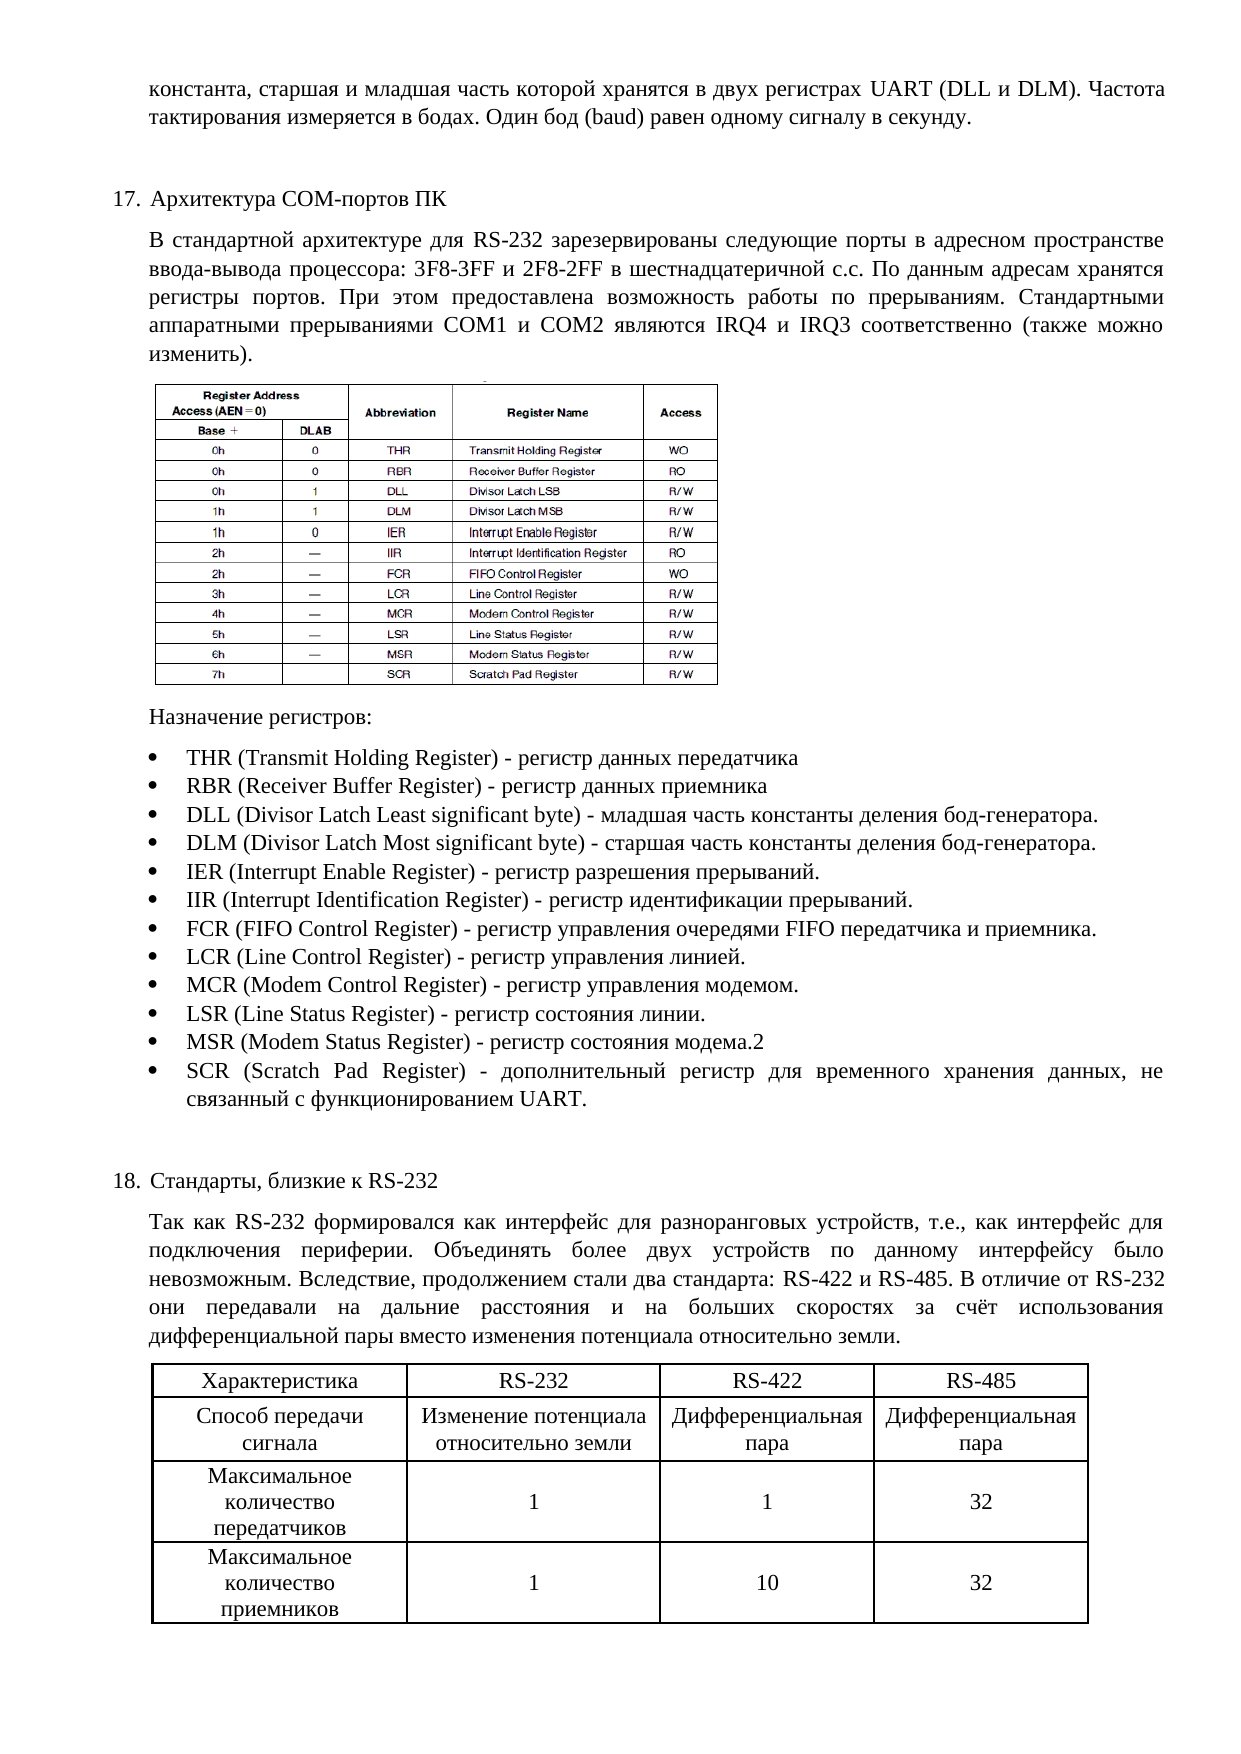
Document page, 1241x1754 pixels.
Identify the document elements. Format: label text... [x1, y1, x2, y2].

list IER (Interrupt Enable Register) - регистр разрешения прерываний. [149, 858, 1165, 884]
table_cell 1 [661, 1462, 873, 1541]
text В стандартной архитектуре для RS-232 зарезервированы следующие порты в адресном пространстве ввода-вывода процессора: 3F8-3FF и 2F8-2FF в шестнадцатеричной с.с. По данным адресам хранятся регистры портов. При этом предоставлена возможность работы по прерываниям. Стандартными аппаратными прерываниями COM1 и COM2 являются IRQ4 и IRQ3 соответственно (также можно изменить). [149, 226, 1165, 366]
list FCR (FIFO Control Register) - регистр управления очередями FIFO передатчика и приемника. [149, 914, 1165, 941]
table_cell 32 [875, 1543, 1087, 1622]
table_cell Дифференциальная пара [875, 1398, 1087, 1459]
table_cell Способ передачи сигнала [154, 1398, 406, 1459]
table_cell Максимальное количество передатчиков [154, 1462, 406, 1541]
list SCR (Scratch Pad Register) - дополнительный регистр для временного хранения данных, не связанный с функционированием UART. [149, 1057, 1165, 1112]
table_header RS-232 [408, 1365, 659, 1396]
list DLL (Divisor Latch Least significant byte) - младшая часть константы деления бод-генератора. [149, 801, 1165, 827]
list THR (Transmit Holding Register) - регистр данных передатчика [149, 744, 1165, 770]
list Стандарты, близкие к RS-232 [112, 1167, 1165, 1193]
list MSR (Modem Status Register) - регистр состояния модема.2 [149, 1028, 1165, 1055]
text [149, 75, 1165, 130]
table_header RS-485 [875, 1365, 1087, 1396]
list LSR (Line Status Register) - регистр состояния линии. [149, 1000, 1165, 1026]
table_cell 32 [875, 1462, 1087, 1541]
table_cell 1 [408, 1462, 659, 1541]
list LCR (Line Control Register) - регистр управления линией. [149, 943, 1165, 969]
table_header Характеристика [154, 1365, 406, 1396]
table_header RS-422 [661, 1365, 873, 1396]
list Архитектура COM-портов ПК [112, 185, 1165, 212]
list MCR (Modem Control Register) - регистр управления модемом. [149, 971, 1165, 998]
list IIR (Interrupt Identification Register) - регистр идентификации прерываний. [149, 886, 1165, 912]
picture [150, 381, 722, 691]
table_cell Дифференциальная пара [661, 1398, 873, 1459]
list RBR (Receiver Buffer Register) - регистр данных приемника [149, 772, 1165, 799]
table_cell 10 [661, 1543, 873, 1622]
list DLM (Divisor Latch Most significant byte) - старшая часть константы деления бод-генератора. [149, 829, 1165, 856]
table_cell 1 [408, 1543, 659, 1622]
table_cell Изменение потенциала относительно земли [408, 1398, 659, 1459]
text Так как RS-232 формировался как интерфейс для разноранговых устройств, т.е., как интерфейс для подключения периферии. Объединять более двух устройств по данному интерфейсу было невозможным. Вследствие, продолжением стали два стандарта: RS-422 и RS-485. В отличие от RS-232 они передавали на дальние расстояния и на больших скоростях за счёт использования дифференциальной пары вместо изменения потенциала относительно земли. [149, 1208, 1165, 1348]
table_cell Максимальное количество приемников [154, 1543, 406, 1622]
text Назначение регистров: [149, 703, 1165, 729]
